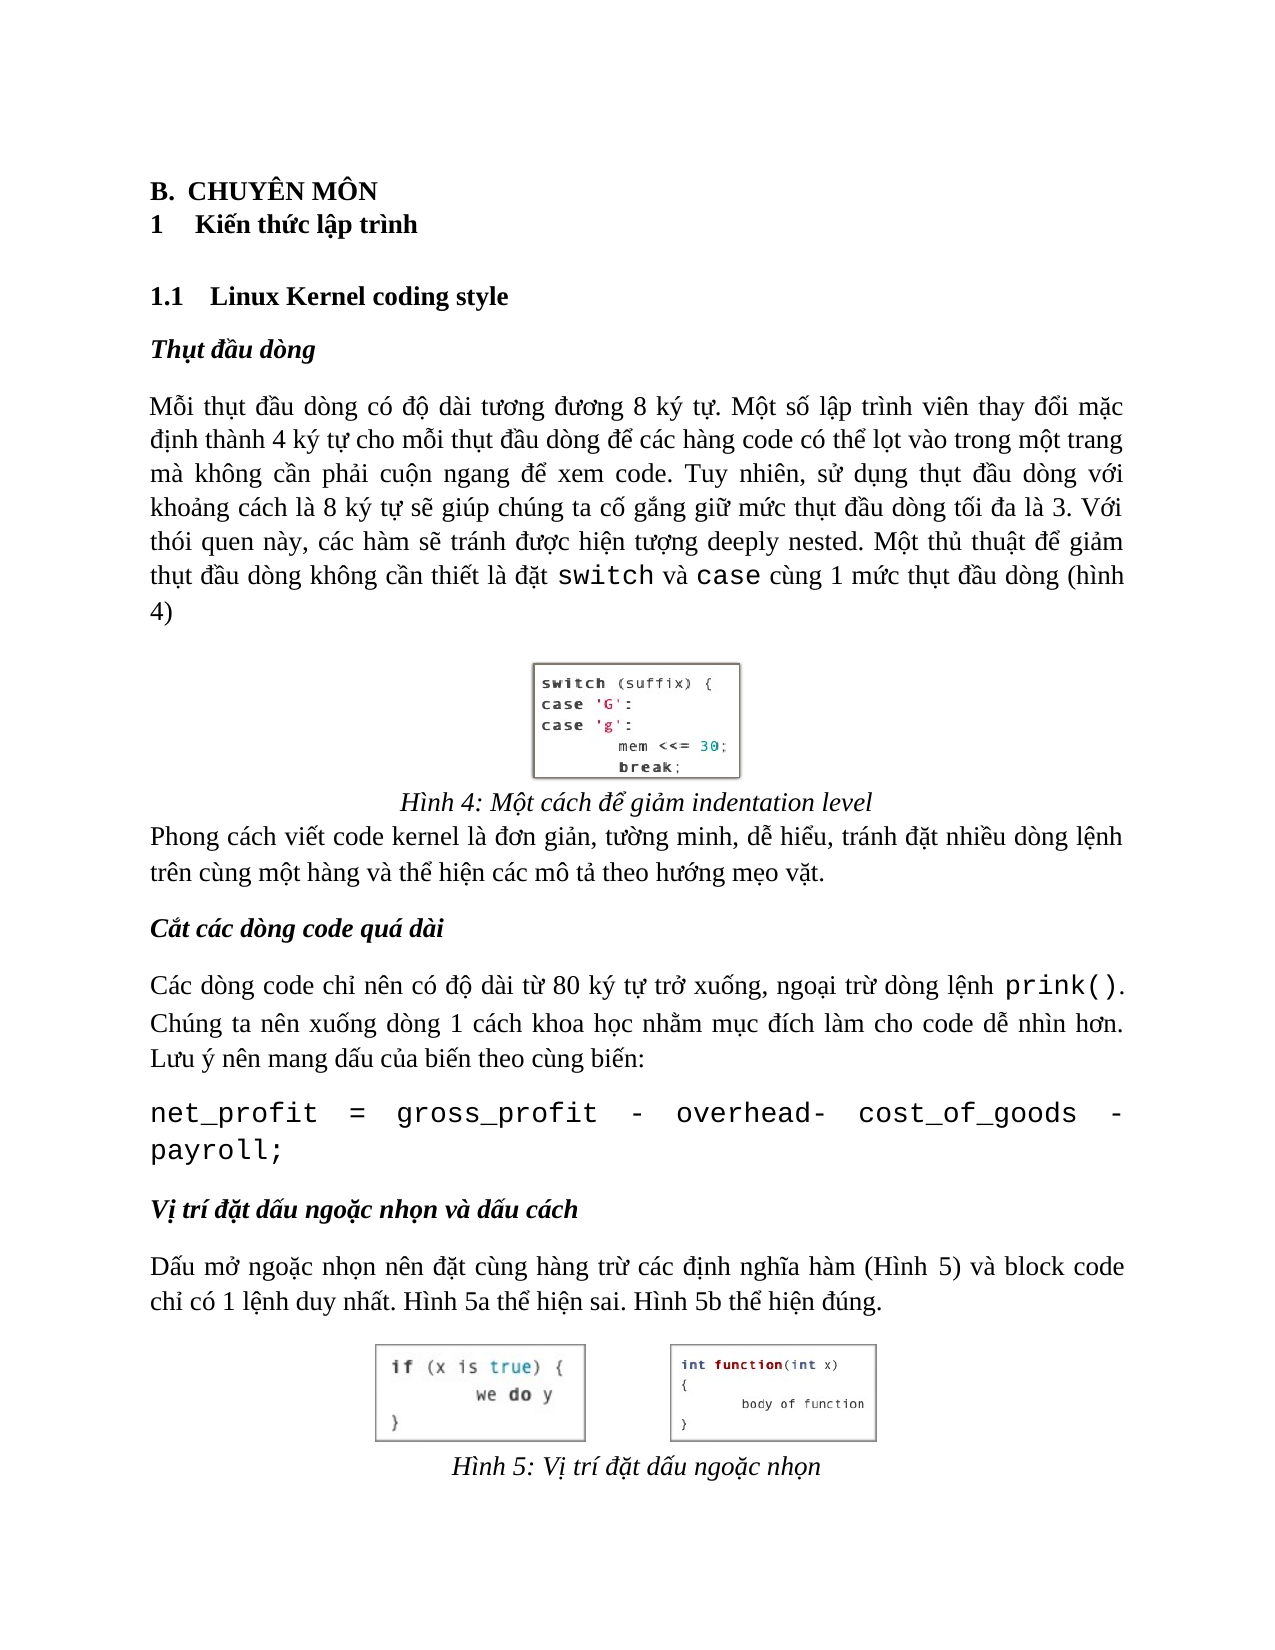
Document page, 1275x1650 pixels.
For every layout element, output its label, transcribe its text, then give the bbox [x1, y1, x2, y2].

subtitle Kiến thức lập trình [150, 208, 1125, 240]
text Mỗi thụt đầu dòng có độ dài tương đương 8 ký tự. Một số lập trình viên thay đổi mặc định thành 4 ký tự cho mỗi thụt đầu dòng để các hàng code có thể lọt vào trong một trang mà không cần phải cuộn ngang để xem code. Tuy nhiên, sử dụng thụt đầu dòng với khoảng cách là 8 ký tự sẽ giúp chúng ta cố gắng giữ mức thụt đầu dòng tối đa là 3. Với thói quen này, các hàm sẽ tránh được hiện tượng deeply nested. Một thủ thuật để giảm thụt đầu dòng không cần thiết là đặt switch và case cùng 1 mức thụt đầu dòng (hình 4) [149, 390, 1125, 626]
subtitle CHUYÊN MÔN [150, 175, 1125, 206]
text Phong cách viết code kernel là đơn giản, tường minh, dễ hiểu, tránh đặt nhiều dòng lệnh trên cùng một hàng và thể hiện các mô tả theo hướng mẹo vặt. [150, 664, 1125, 887]
text Cắt các dòng code quá dài [150, 912, 1125, 943]
text Các dòng code chỉ nên có độ dài từ 80 ký tự trở xuống, ngoại trừ dòng lệnh prink(). Chúng ta nên xuống dòng 1 cách khoa học nhằm mục đích làm cho code dễ nhìn hơn. Lưu ý nên mang dấu của biến theo cùng biến: [150, 969, 1125, 1074]
text Dấu mở ngoặc nhọn nên đặt cùng hàng trừ các định nghĩa hàm (Hình 5) và block code chỉ có 1 lệnh duy nhất. Hình 5a thể hiện sai. Hình 5b thể hiện đúng. [150, 1250, 1125, 1317]
picture [670, 1344, 877, 1442]
text Thụt đầu dòng [150, 333, 1125, 364]
text Vị trí đặt dấu ngoặc nhọn và dấu cách [150, 1193, 1125, 1224]
picture [530, 661, 745, 782]
subtitle Linux Kernel coding style [150, 280, 1125, 311]
text net_profit = gross_profit - overhead- cost_of_goods - payroll; [150, 1099, 1125, 1168]
picture [375, 1344, 586, 1442]
